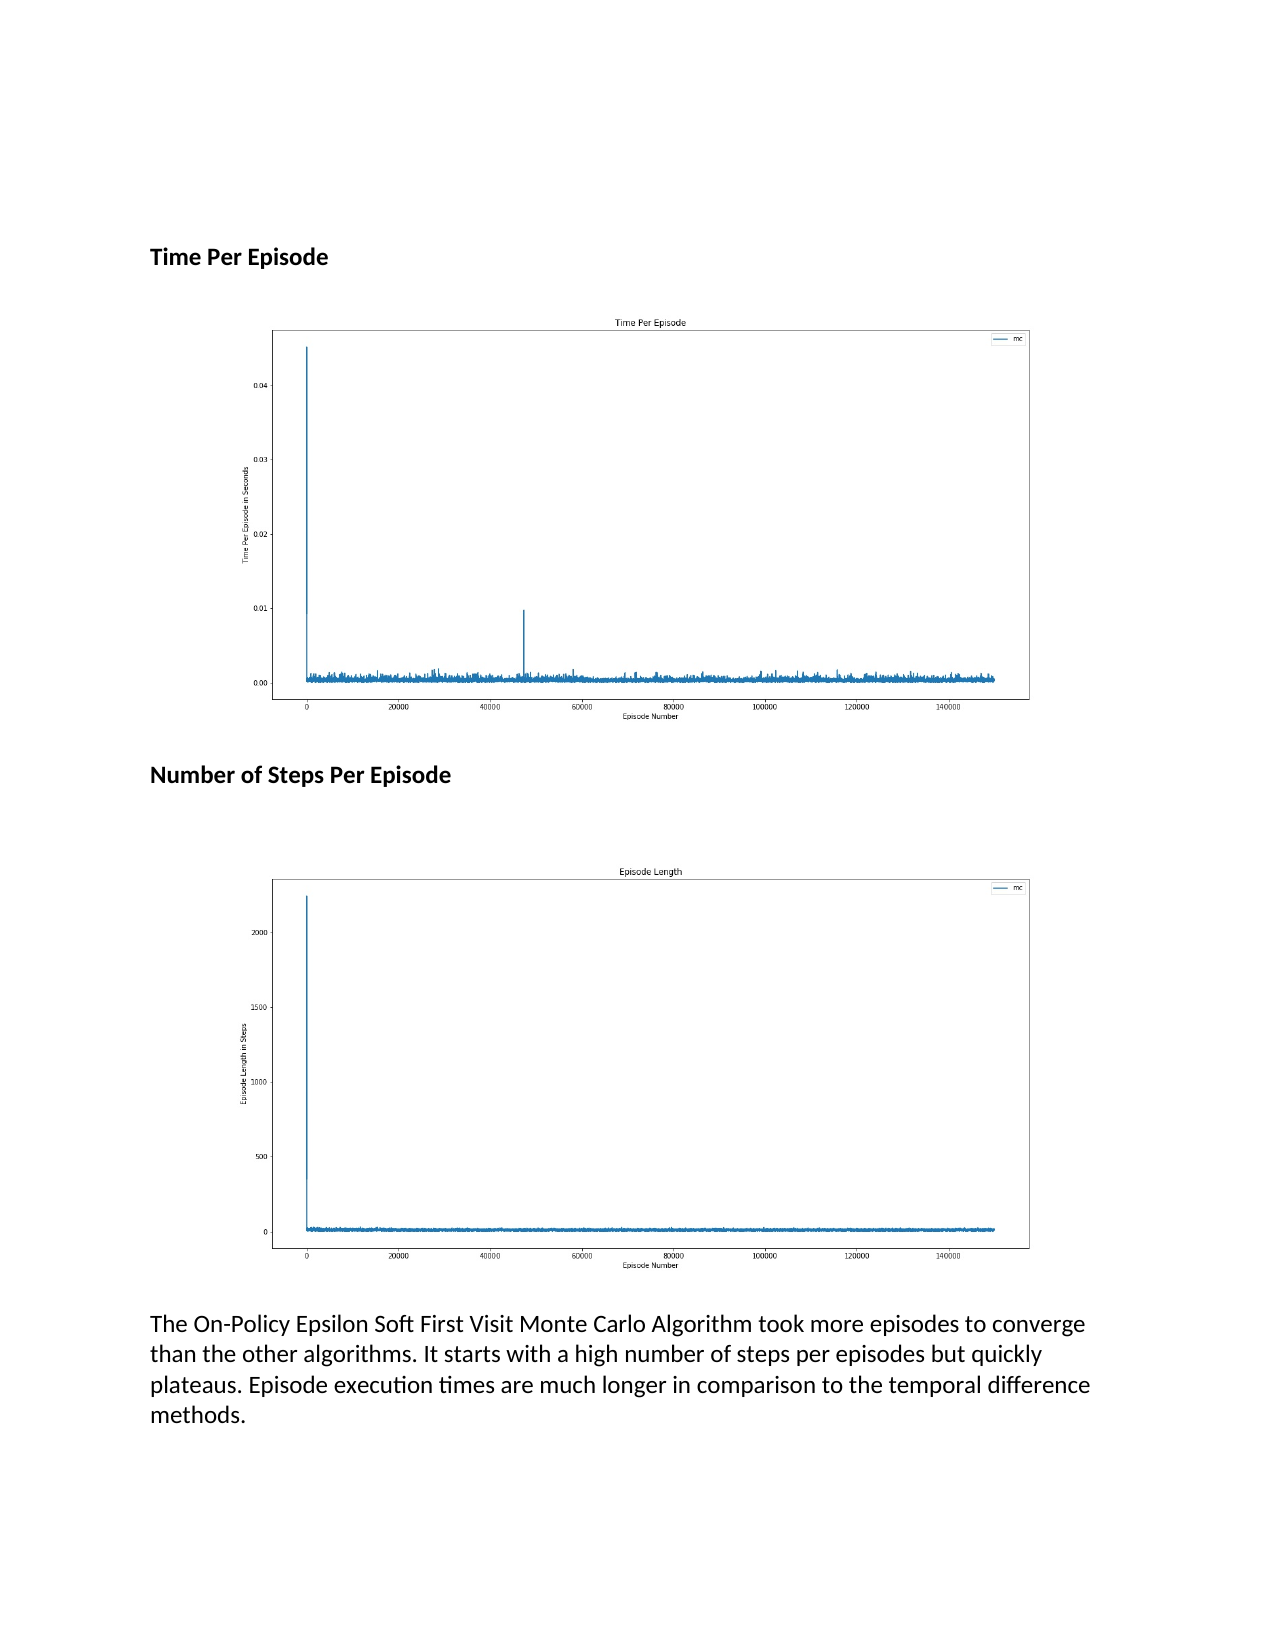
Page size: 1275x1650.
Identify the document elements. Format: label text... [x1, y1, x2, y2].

picture [150, 272, 1125, 760]
picture [150, 820, 1125, 1309]
text Time Per Episode [150, 242, 1125, 272]
text Number of Steps Per Episode [150, 760, 1125, 790]
text The On-Policy Epsilon Soft First Visit Monte Carlo Algorithm took more episodes to converge than the other algorithms. It starts with a high number of steps per episodes but quickly plateaus. Episode execution times are much longer in comparison to the temporal difference methods. [150, 1309, 1125, 1430]
